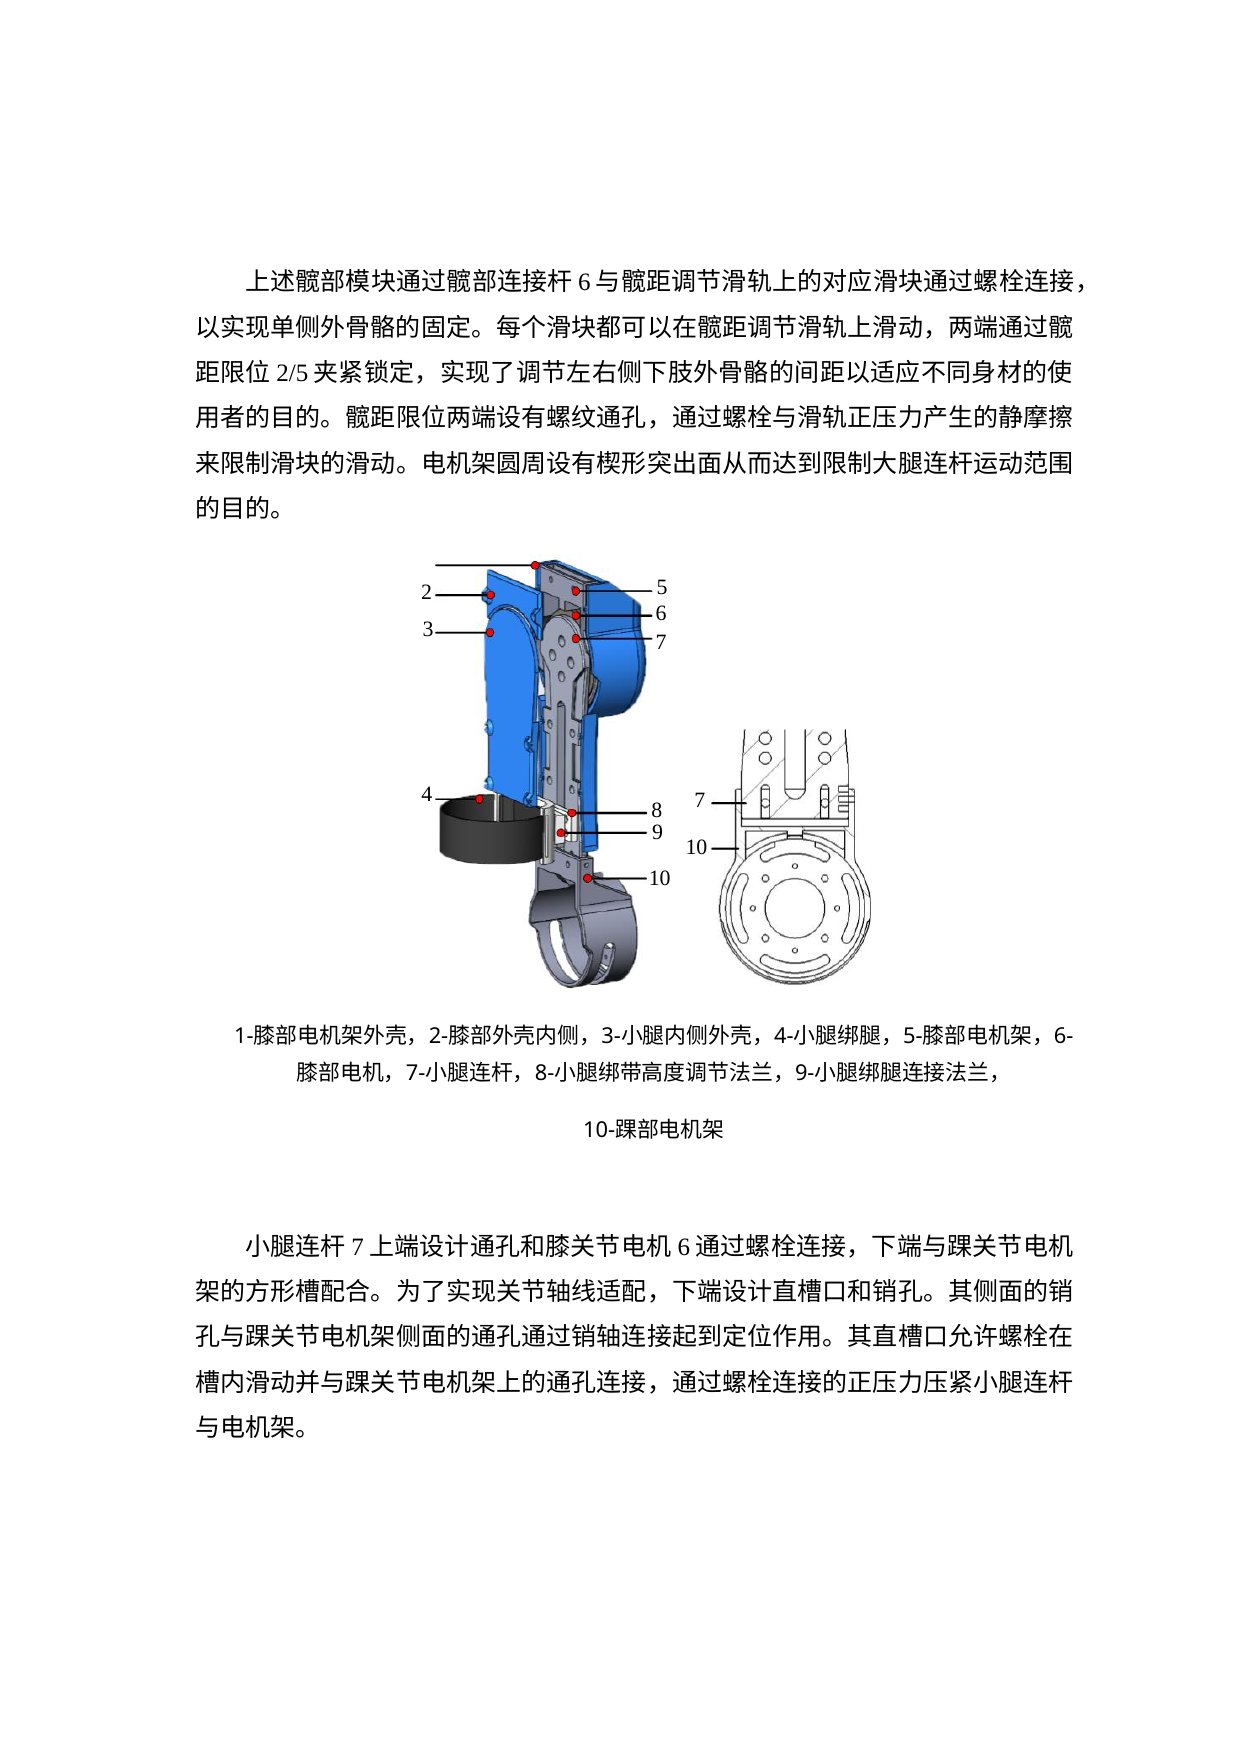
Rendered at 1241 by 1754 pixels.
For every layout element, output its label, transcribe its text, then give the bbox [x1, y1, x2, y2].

text 1-膝部电机架外壳，2-膝部外壳内侧，3-小腿内侧外壳，4-小腿绑腿，5-膝部电机架，6-膝部电机，7-小腿连杆，8-小腿绑带高度调节法兰，9-小腿绑腿连接法兰， [232, 1018, 1075, 1087]
text 上述髋部模块通过髋部连接杆6与髋距调节滑轨上的对应滑块通过螺栓连接，以实现单侧外骨骼的固定。每个滑块都可以在髋距调节滑轨上滑动，两端通过髋距限位2/5夹紧锁定，实现了调节左右侧下肢外骨骼的间距以适应不同身材的使用者的目的。髋距限位两端设有螺纹通孔，通过螺栓与滑轨正压力产生的静摩擦来限制滑块的滑动。电机架圆周设有楔形突出面从而达到限制大腿连杆运动范围的目的。 [195, 262, 1075, 524]
text 小腿连杆7上端设计通孔和膝关节电机6通过螺栓连接，下端与踝关节电机架的方形槽配合。为了实现关节轴线适配，下端设计直槽口和销孔。其侧面的销孔与踝关节电机架侧面的通孔通过销轴连接起到定位作用。其直槽口允许螺栓在槽内滑动并与踝关节电机架上的通孔连接，通过螺栓连接的正压力压紧小腿连杆与电机架。 [195, 1226, 1075, 1444]
text 10-踝部电机架 [232, 1112, 1075, 1144]
picture [434, 554, 886, 991]
